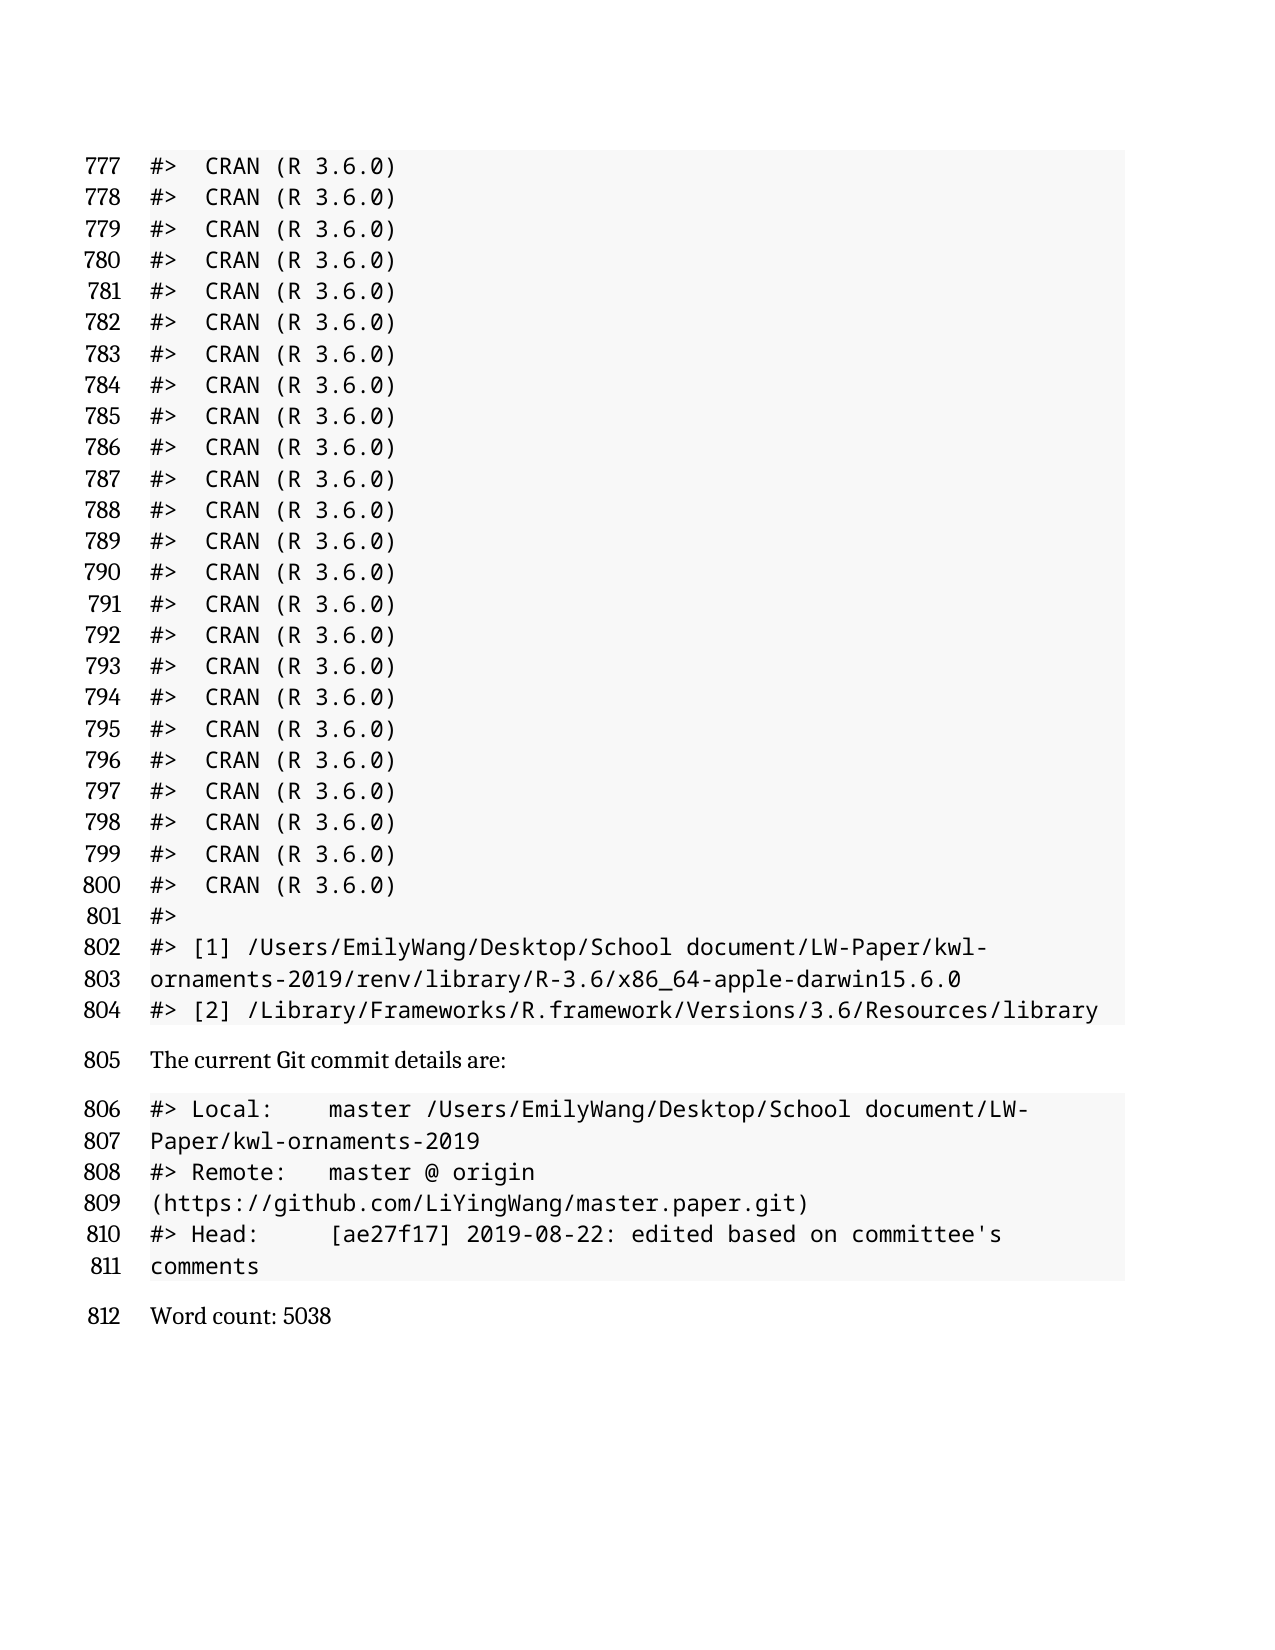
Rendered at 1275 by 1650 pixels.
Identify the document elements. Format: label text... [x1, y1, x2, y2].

text Word count: 5038 [150, 1302, 1125, 1330]
text #> Local: master /Users/EmilyWang/Desktop/School document/LW-Paper/kwl-ornaments-2019 #> Remote: master @ origin (https://github.com/LiYingWang/master.paper.git) #> Head: [ae27f17] 2019-08-22: edited based on committee's comments [150, 1093, 1125, 1281]
text The current Git commit details are: [150, 1046, 1125, 1074]
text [150, 150, 1125, 1025]
